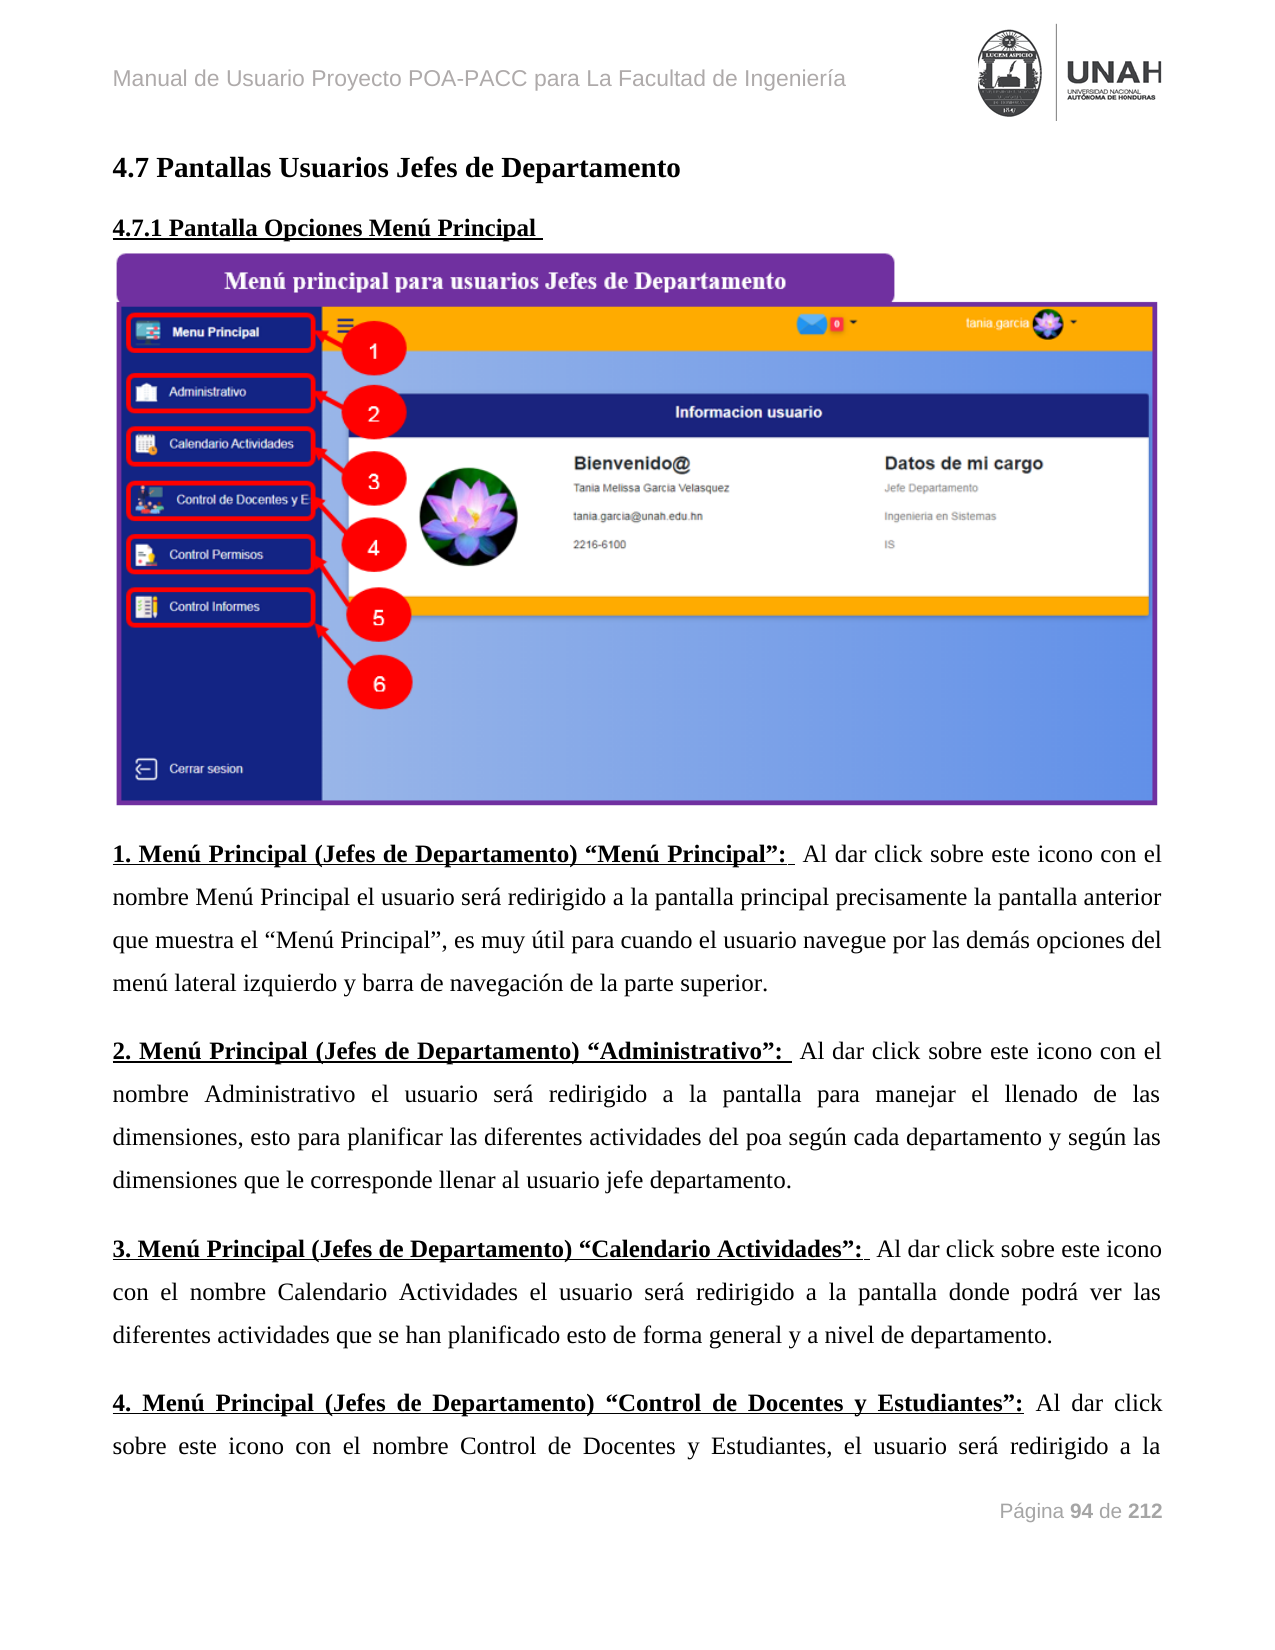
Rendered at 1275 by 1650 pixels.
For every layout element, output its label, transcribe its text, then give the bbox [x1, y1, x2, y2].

text 1. Menú Principal (Jefes de Departamento) “Menú Principal”: Al dar click sobre este icono con el nombre Menú Principal el usuario será redirigido a la pantalla principal precisamente la pantalla anterior que muestra el “Menú Principal”, es muy útil para cuando el usuario navegue por las demás opciones del menú lateral izquierdo y barra de navegación de la parte superior. [112, 839, 1162, 997]
picture [976, 20, 1161, 120]
subtitle 4.7.1 Pantalla Opciones Menú Principal [112, 213, 1162, 242]
text 2. Menú Principal (Jefes de Departamento) “Administrativo”: Al dar click sobre este icono con el nombre Administrativo el usuario será redirigido a la pantalla para manejar el llenado de las dimensiones, esto para planificar las diferentes actividades del poa según cada departamento y según las dimensiones que le corresponde llenar al usuario jefe departamento. [112, 1036, 1162, 1194]
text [112, 1388, 1162, 1460]
picture [112, 250, 1162, 810]
text 3. Menú Principal (Jefes de Departamento) “Calendario Actividades”: Al dar click sobre este icono con el nombre Calendario Actividades el usuario será redirigido a la pantalla donde podrá ver las diferentes actividades que se han planificado esto de forma general y a nivel de departamento. [112, 1234, 1162, 1349]
subtitle 4.7 Pantallas Usuarios Jefes de Departamento [112, 150, 1162, 183]
